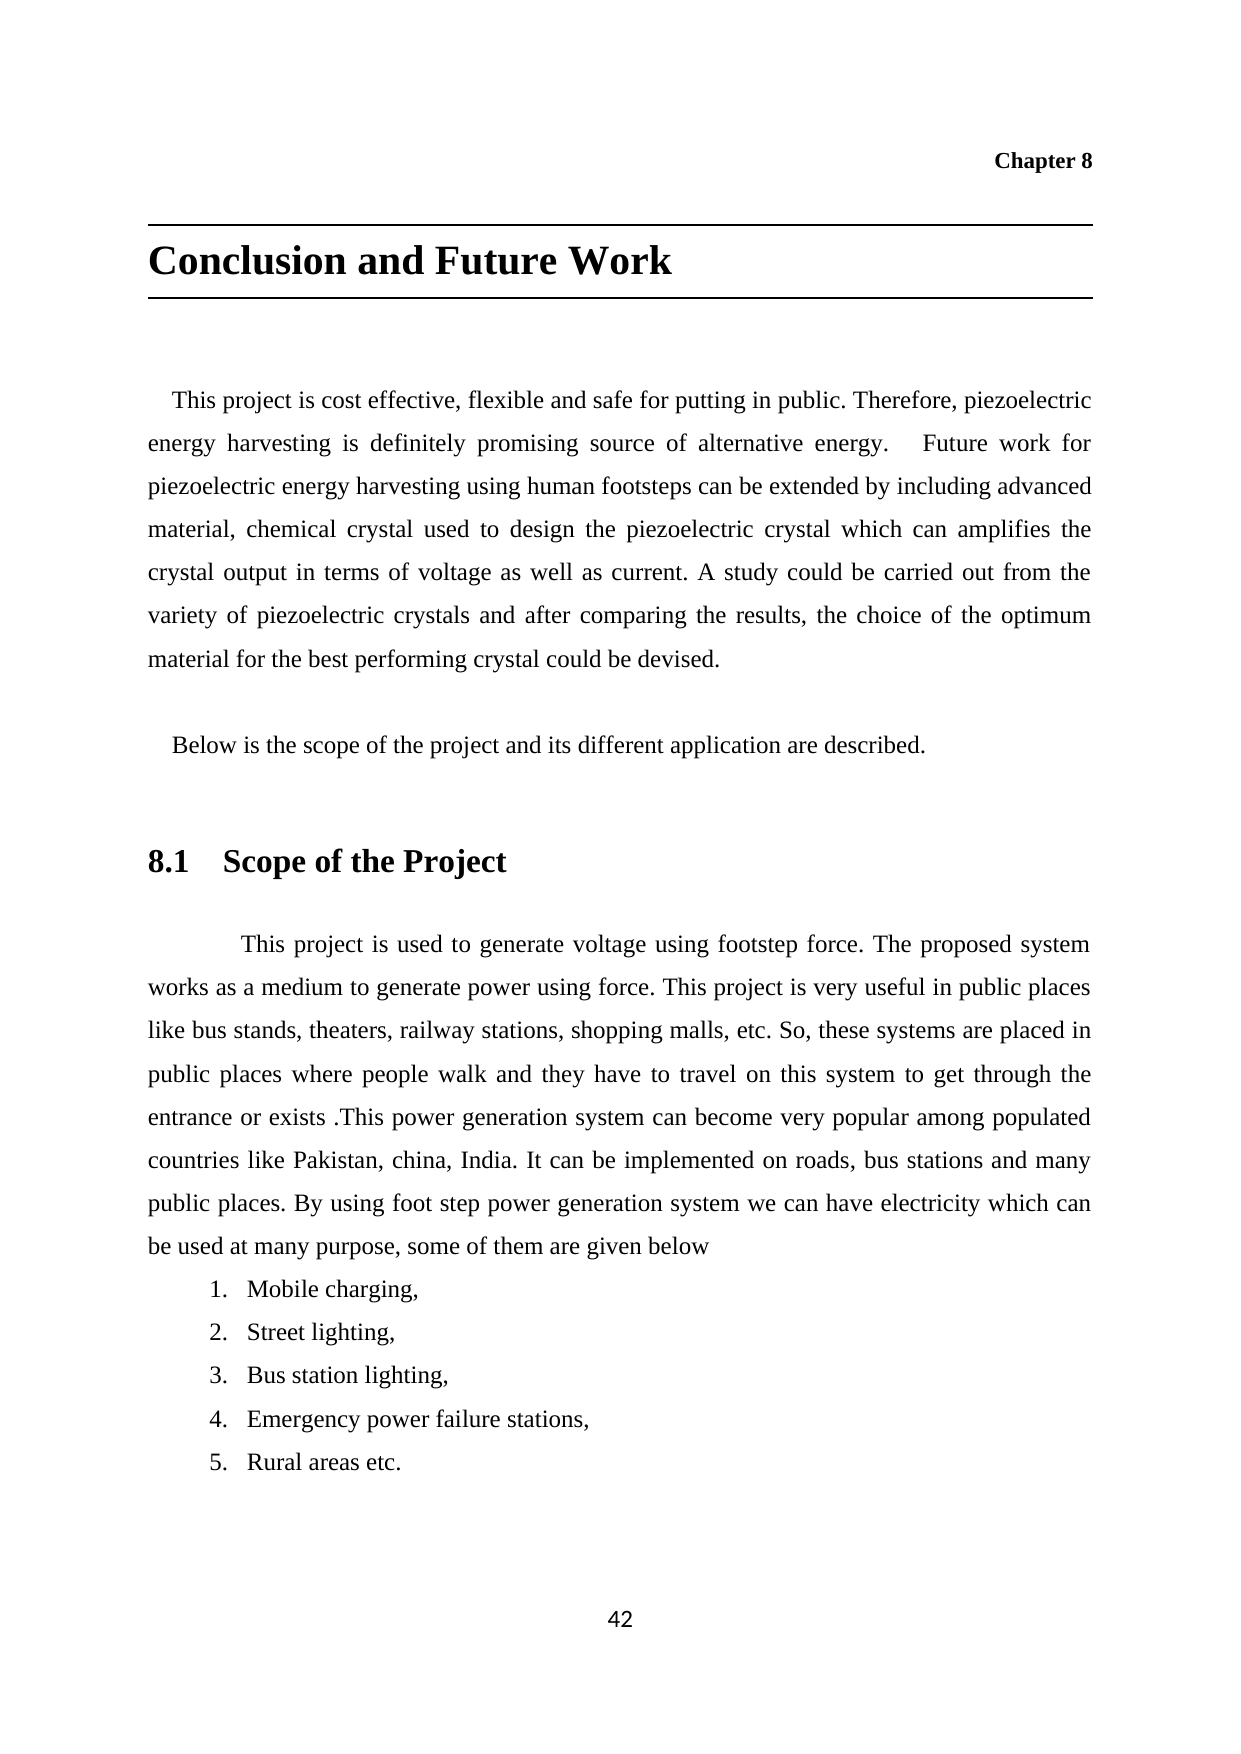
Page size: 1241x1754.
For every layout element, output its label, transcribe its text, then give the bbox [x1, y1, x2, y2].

text This project is used to generate voltage using footstep force. The proposed system works as a medium to generate power using force. This project is very useful in public places like bus stands, theaters, railway stations, shopping malls, etc. So, these systems are placed in public places where people walk and they have to travel on this system to get through the entrance or exists .This power generation system can become very popular among populated countries like Pakistan, china, India. It can be implemented on roads, bus stations and many public places. By using foot step power generation system we can have electricity which can be used at many purpose, some of them are given below [148, 929, 1093, 1260]
title Chapter 8 [148, 148, 1093, 174]
subtitle 8.1 Scope of the Project [148, 841, 1093, 879]
list Rural areas etc. [209, 1447, 1093, 1476]
list Street lighting, [209, 1317, 1093, 1346]
list Bus station lighting, [209, 1361, 1093, 1389]
title Conclusion and Future Work [148, 235, 1093, 283]
list Emergency power failure stations, [209, 1404, 1093, 1432]
text Below is the scope of the project and its different application are described. [148, 730, 1093, 759]
text This project is cost effective, flexible and safe for putting in public. Therefore, piezoelectric energy harvesting is definitely promising source of alternative energy. Future work for piezoelectric energy harvesting using human footsteps can be extended by including advanced material, chemical crystal used to design the piezoelectric crystal which can amplifies the crystal output in terms of voltage as well as current. A study could be carried out from the variety of piezoelectric crystals and after comparing the results, the choice of the optimum material for the best performing crystal could be devised. [148, 385, 1093, 672]
list Mobile charging, [209, 1274, 1093, 1303]
